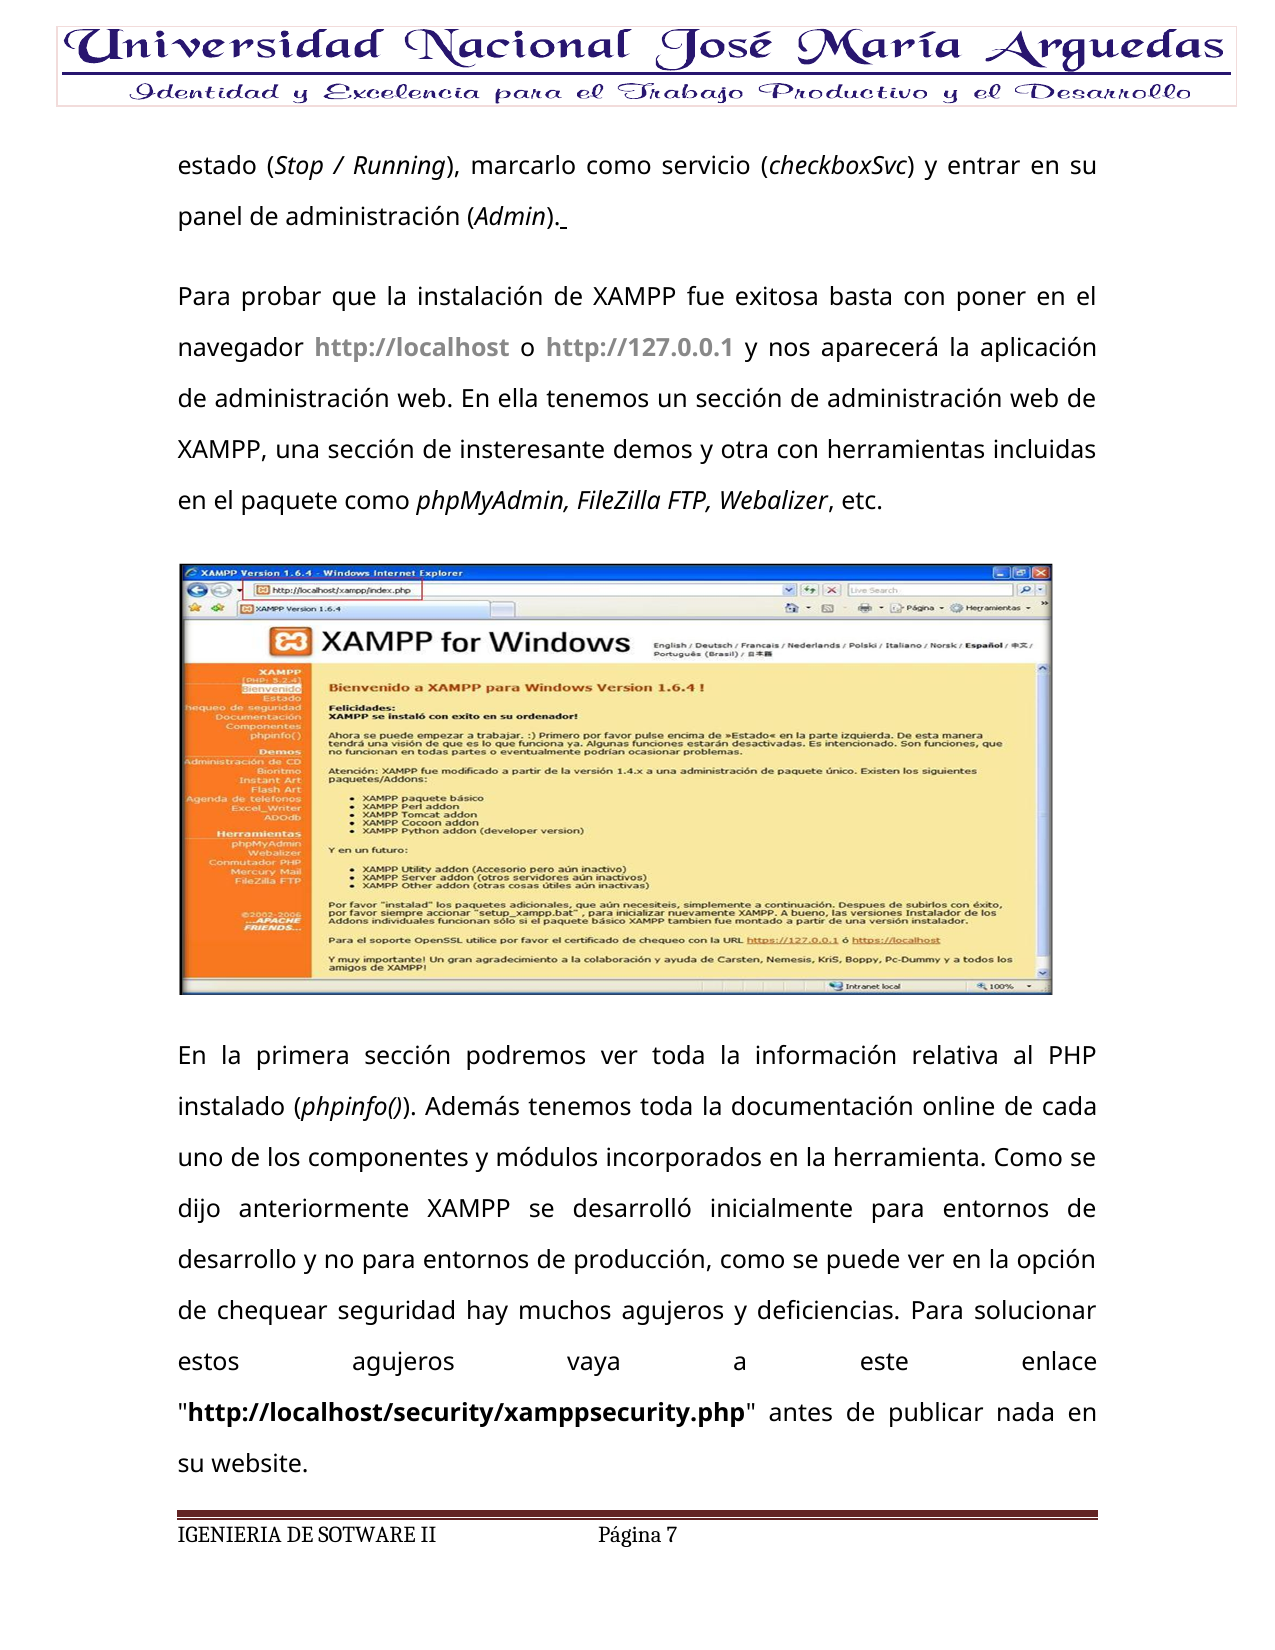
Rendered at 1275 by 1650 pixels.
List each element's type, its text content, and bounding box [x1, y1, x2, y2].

picture [177, 563, 1053, 995]
text En la primera sección podremos ver toda la información relativa al PHP instalado (phpinfo()). Además tenemos toda la documentación online de cada uno de los componentes y módulos incorporados en la herramienta. Como se dijo anteriormente XAMPP se desarrolló inicialmente para entornos de desarrollo y no para entornos de producción, como se puede ver en la opción de chequear seguridad hay muchos agujeros y deficiencias. Para solucionar estos agujeros vaya a este enlace "http://localhost/security/xamppsecurity.php" antes de publicar nada en su website. [177, 1037, 1098, 1480]
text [177, 148, 1098, 233]
text Para probar que la instalación de XAMPP fue exitosa basta con poner en el navegador http://localhost o http://127.0.0.1 y nos aparecerá la aplicación de administración web. En ella tenemos un sección de administración web de XAMPP, una sección de insteresante demos y otra con herramientas incluidas en el paquete como phpMyAdmin, FileZilla FTP, Webalizer, etc. [177, 279, 1098, 517]
